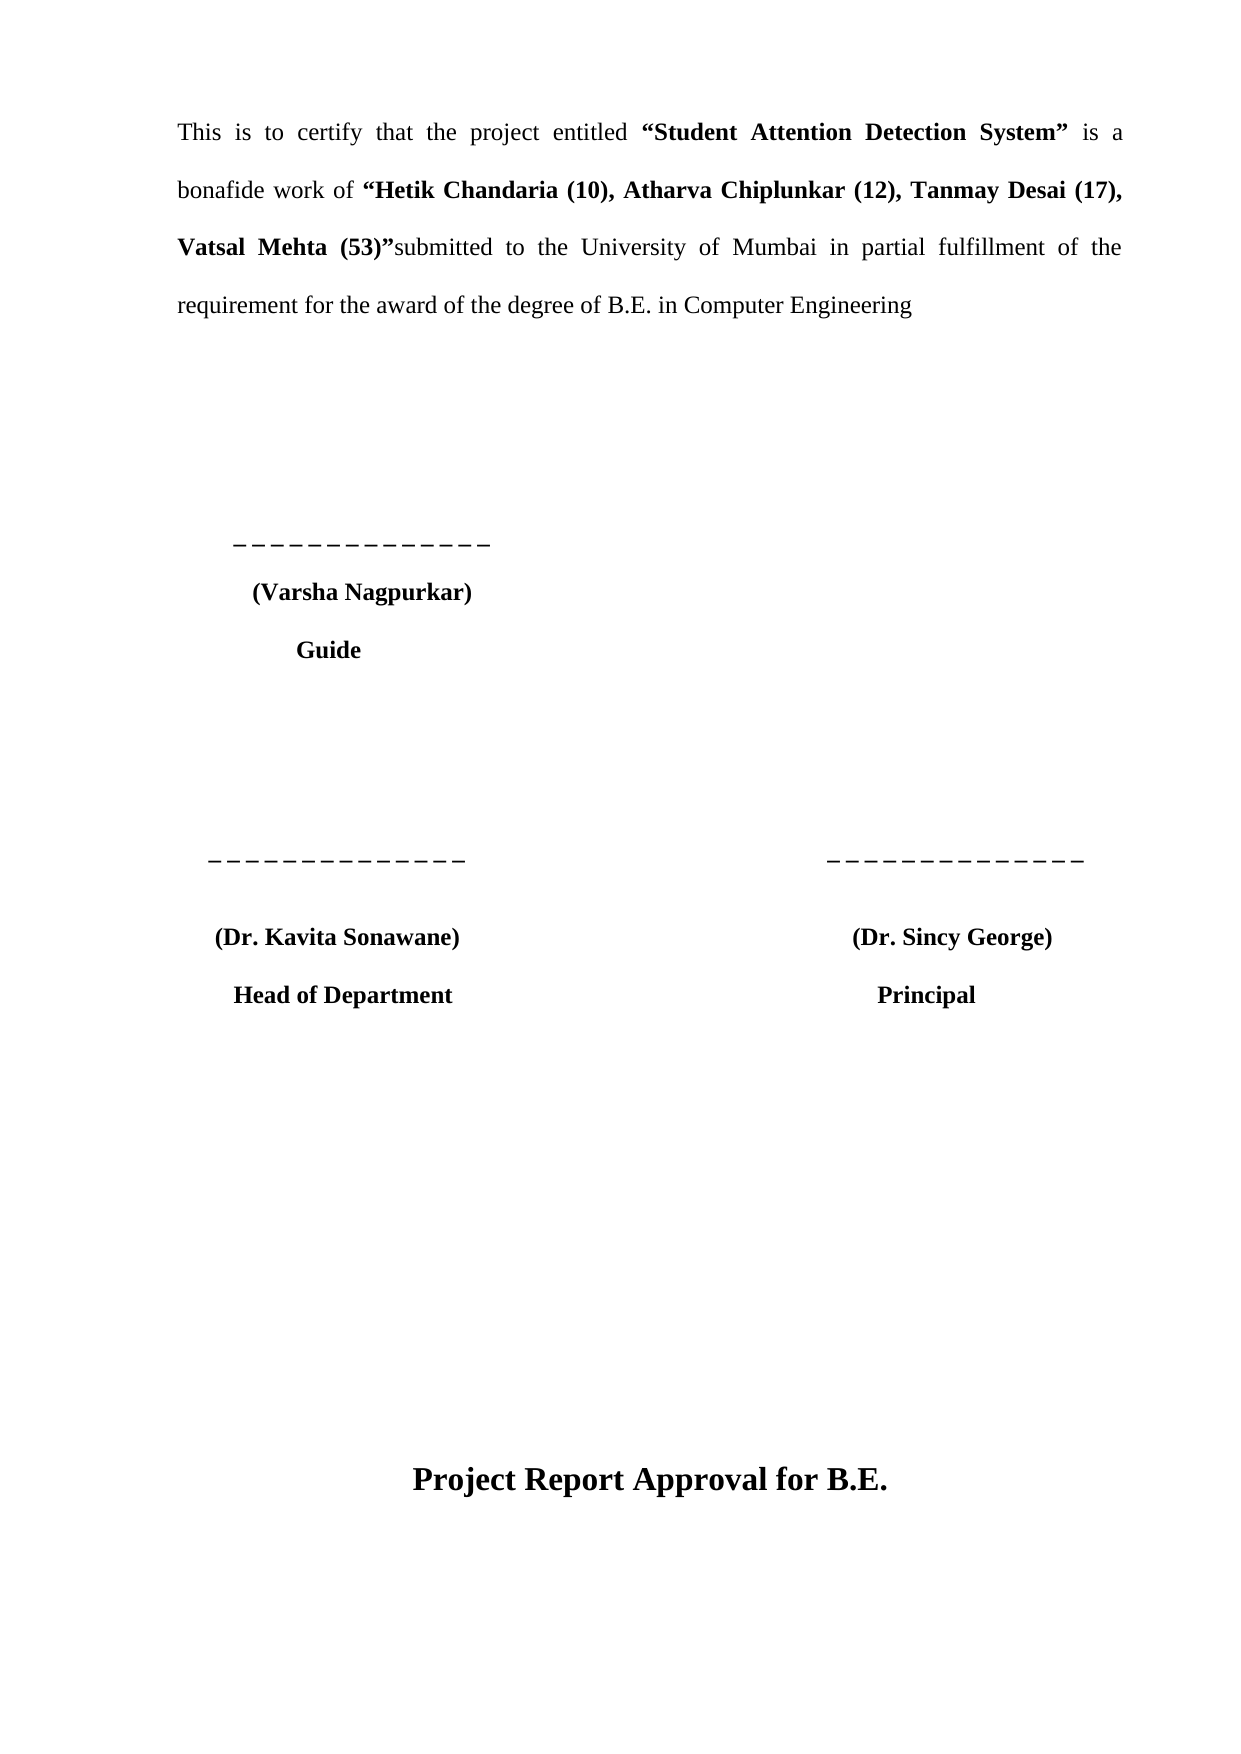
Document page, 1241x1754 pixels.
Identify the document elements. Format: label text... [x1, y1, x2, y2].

text _ _ _ _ _ _ _ _ _ _ _ _ _ _ _ _ _ _ _ _ _ _ _ _ _ _ _ _ [177, 836, 1123, 865]
text Head of Department Principal [177, 980, 1123, 1008]
text This is to certify that the project entitled “Student Attention Detection System” is a bonafide work of “Hetik Chandaria (10), Atharva Chiplunkar (12), Tanmay Desai (17), Vatsal Mehta (53)”submitted to the University of Mumbai in partial fulfillment of the requirement for the award of the degree of B.E. in Computer Engineering [177, 117, 1123, 318]
text Project Report Approval for B.E. [177, 1459, 1123, 1497]
text (Varsha Nagpurkar) [177, 577, 1123, 606]
text (Dr. Kavita Sonawane) (Dr. Sincy George) [177, 922, 1123, 980]
text Guide [252, 635, 1123, 663]
text _ _ _ _ _ _ _ _ _ _ _ _ _ _ [177, 520, 1123, 548]
